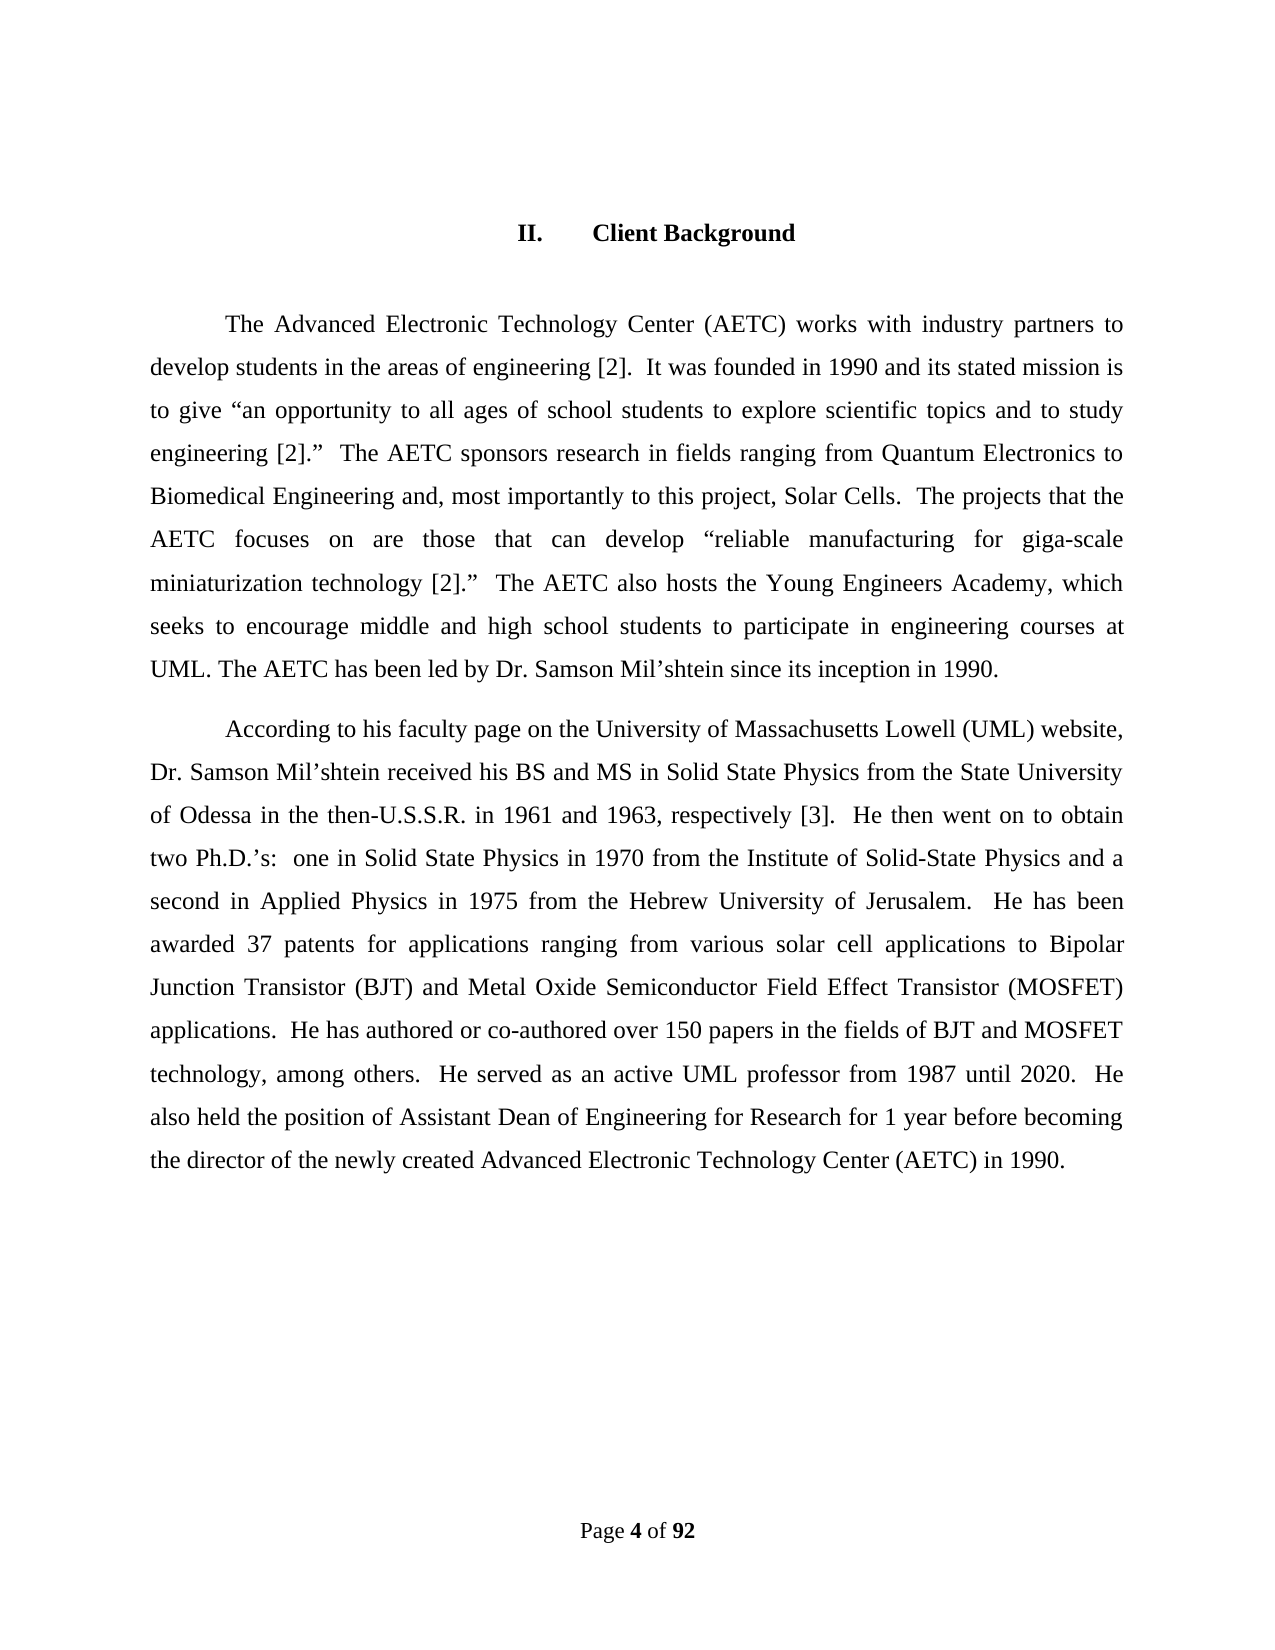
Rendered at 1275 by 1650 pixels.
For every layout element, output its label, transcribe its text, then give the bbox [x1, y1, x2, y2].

subtitle Client Background [187, 218, 1125, 247]
text The Advanced Electronic Technology Center (AETC) works with industry partners to develop students in the areas of engineering [2]. It was founded in 1990 and its stated mission is to give “an opportunity to all ages of school students to explore scientific topics and to study engineering [2].” The AETC sponsors research in fields ranging from Quantum Electronics to Biomedical Engineering and, most importantly to this project, Solar Cells. The projects that the AETC focuses on are those that can develop “reliable manufacturing for giga-scale miniaturization technology [2].” The AETC also hosts the Young Engineers Academy, which seeks to encourage middle and high school students to participate in engineering courses at UML. The AETC has been led by Dr. Samson Mil’shtein since its inception in 1990. [150, 309, 1125, 683]
text According to his faculty page on the University of Massachusetts Lowell (UML) website, Dr. Samson Mil’shtein received his BS and MS in Solid State Physics from the State University of Odessa in the then-U.S.S.R. in 1961 and 1963, respectively [3]. He then went on to obtain two Ph.D.’s: one in Solid State Physics in 1970 from the Institute of Solid-State Physics and a second in Applied Physics in 1975 from the Hebrew University of Jerusalem. He has been awarded 37 patents for applications ranging from various solar cell applications to Bipolar Junction Transistor (BJT) and Metal Oxide Semiconductor Field Effect Transistor (MOSFET) applications. He has authored or co-authored over 150 papers in the fields of BJT and MOSFET technology, among others. He served as an active UML professor from 1987 until 2020. He also held the position of Assistant Dean of Engineering for Research for 1 year before becoming the director of the newly created Advanced Electronic Technology Center (AETC) in 1990. [150, 714, 1125, 1174]
